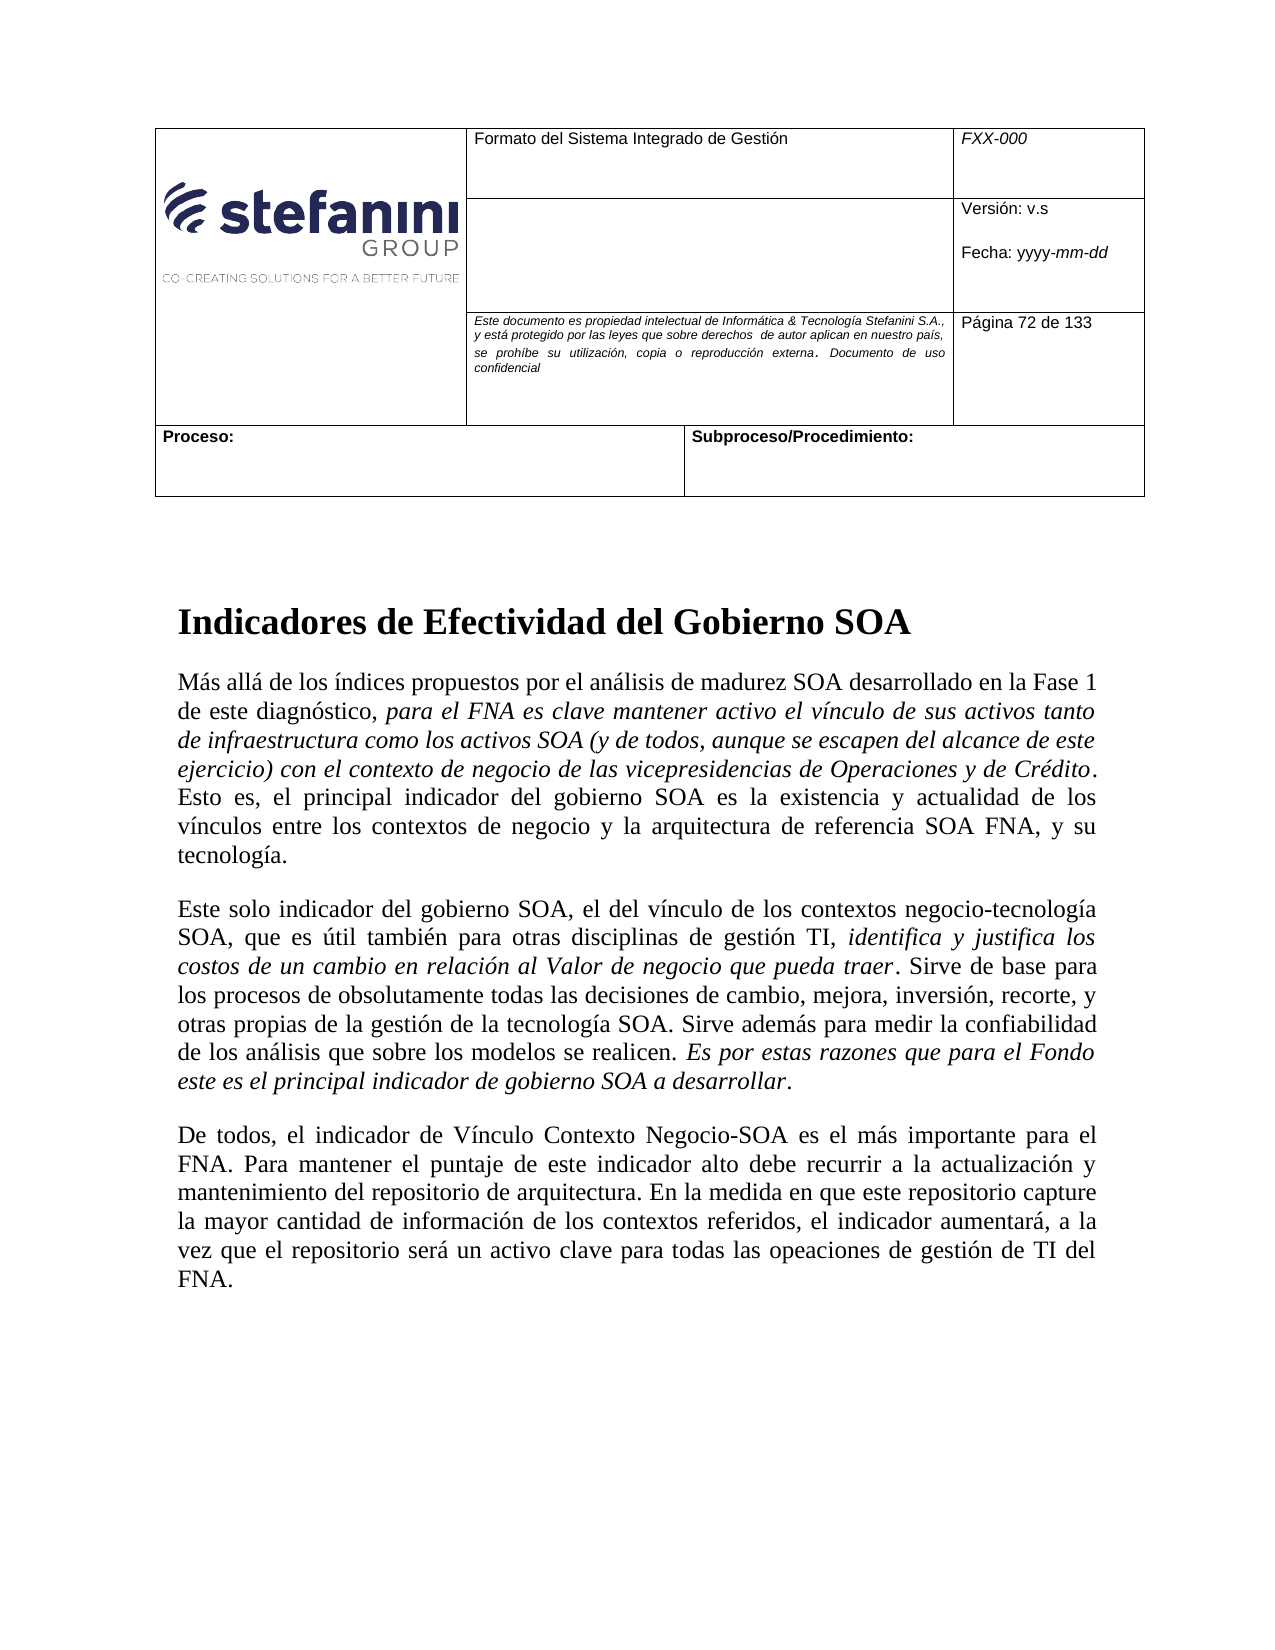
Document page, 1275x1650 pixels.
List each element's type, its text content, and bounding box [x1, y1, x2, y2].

subtitle Indicadores de Efectividad del Gobierno SOA [177, 599, 1098, 642]
picture [162, 182, 460, 286]
text De todos, el indicador de Vínculo Contexto Negocio-SOA es el más importante para el FNA. Para mantener el puntaje de este indicador alto debe recurrir a la actualización y mantenimiento del repositorio de arquitectura. En la medida en que este repositorio capture la mayor cantidad de información de los contextos referidos, el indicador aumentará, a la vez que el repositorio será un activo clave para todas las opeaciones de gestión de TI del FNA. [177, 1120, 1098, 1292]
text Este solo indicador del gobierno SOA, el del vínculo de los contextos negocio-tecnología SOA, que es útil también para otras disciplinas de gestión TI, identifica y justifica los costos de un cambio en relación al Valor de negocio que pueda traer. Sirve de base para los procesos de obsolutamente todas las decisiones de cambio, mejora, inversión, recorte, y otras propias de la gestión de la tecnología SOA. Sirve además para medir la confiabilidad de los análisis que sobre los modelos se realicen. Es por estas razones que para el Fondo este es el principal indicador de gobierno SOA a desarrollar. [177, 894, 1098, 1095]
text Más allá de los índices propuestos por el análisis de madurez SOA desarrollado en la Fase 1 de este diagnóstico, para el FNA es clave mantener activo el vínculo de sus activos tanto de infraestructura como los activos SOA (y de todos, aunque se escapen del alcance de este ejercicio) con el contexto de negocio de las vicepresidencias de Operaciones y de Crédito. Esto es, el principal indicador del gobierno SOA es la existencia y actualidad de los vínculos entre los contextos de negocio y la arquitectura de referencia SOA FNA, y su tecnología. [177, 667, 1098, 869]
